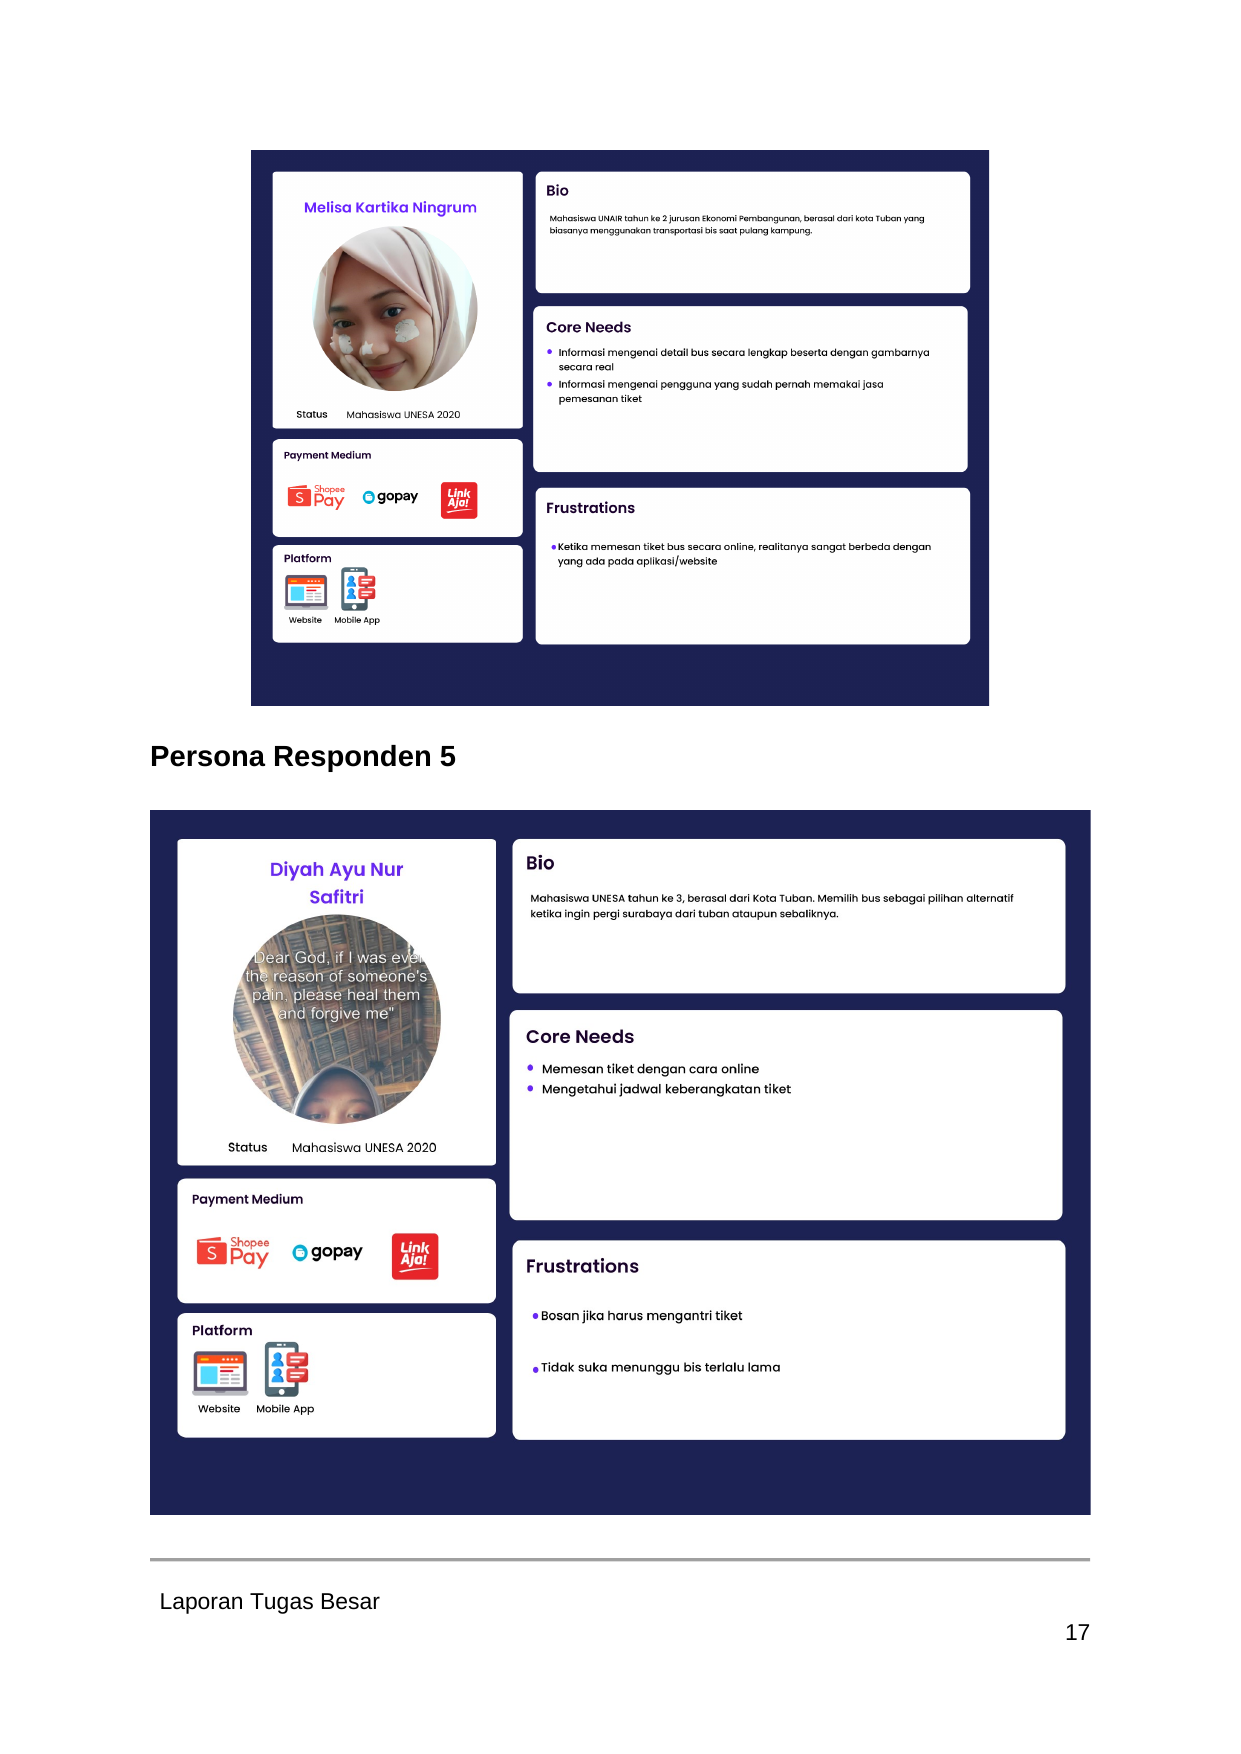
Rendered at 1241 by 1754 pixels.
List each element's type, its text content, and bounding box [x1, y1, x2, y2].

picture [251, 150, 990, 706]
text Persona Responden 5 [150, 739, 1090, 772]
picture [150, 810, 1091, 1515]
